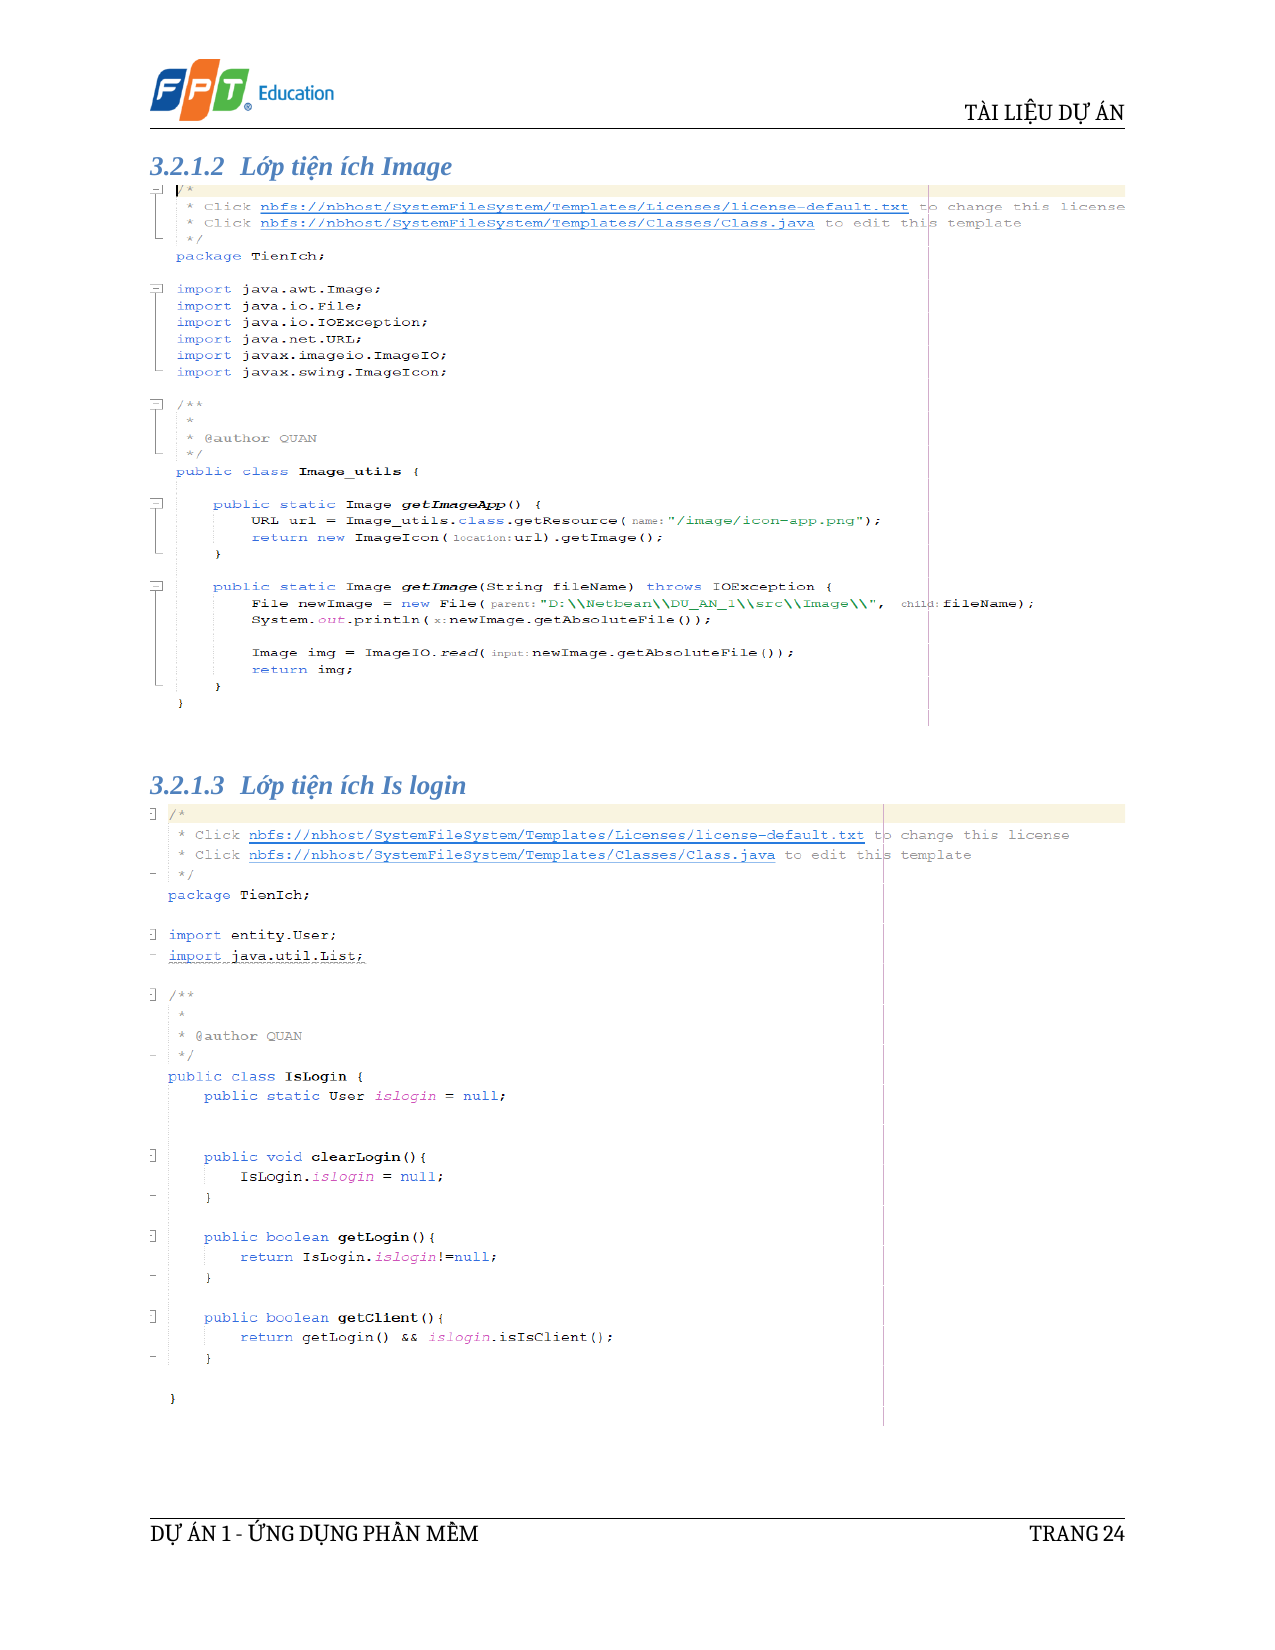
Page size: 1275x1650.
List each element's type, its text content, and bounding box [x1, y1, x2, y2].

subtitle Lớp tiện ích Is login [150, 769, 1125, 800]
subtitle Lớp tiện ích Image [150, 150, 1125, 181]
picture [150, 185, 1125, 744]
picture [150, 804, 1125, 1458]
picture [150, 59, 336, 121]
